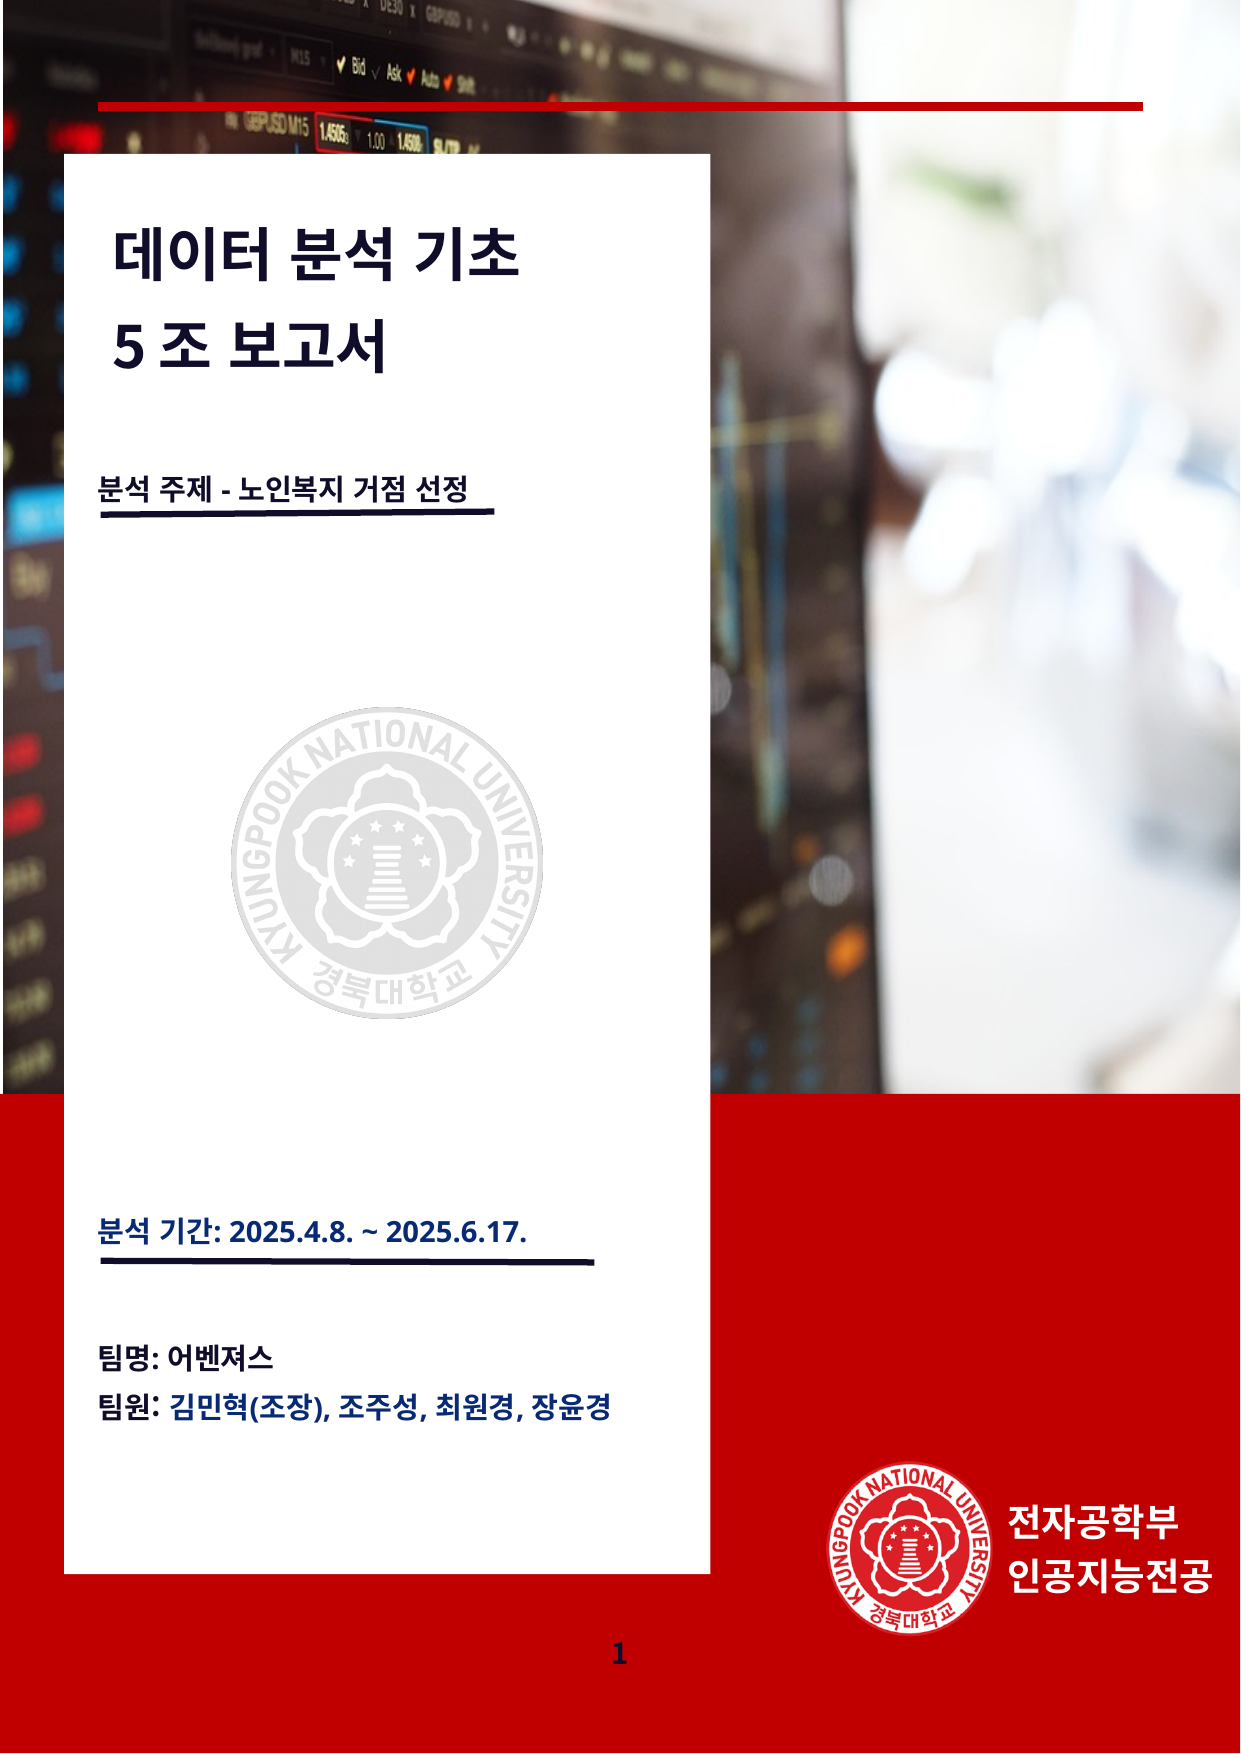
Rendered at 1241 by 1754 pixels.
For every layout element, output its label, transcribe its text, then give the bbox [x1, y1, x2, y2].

table_cell 분석 주제 - 노인복지 거점 선정 [98, 466, 679, 1209]
picture [826, 1461, 993, 1636]
table_header [98, 211, 679, 466]
picture [3, 0, 1241, 1093]
table_cell 팀원: [98, 1209, 679, 1463]
